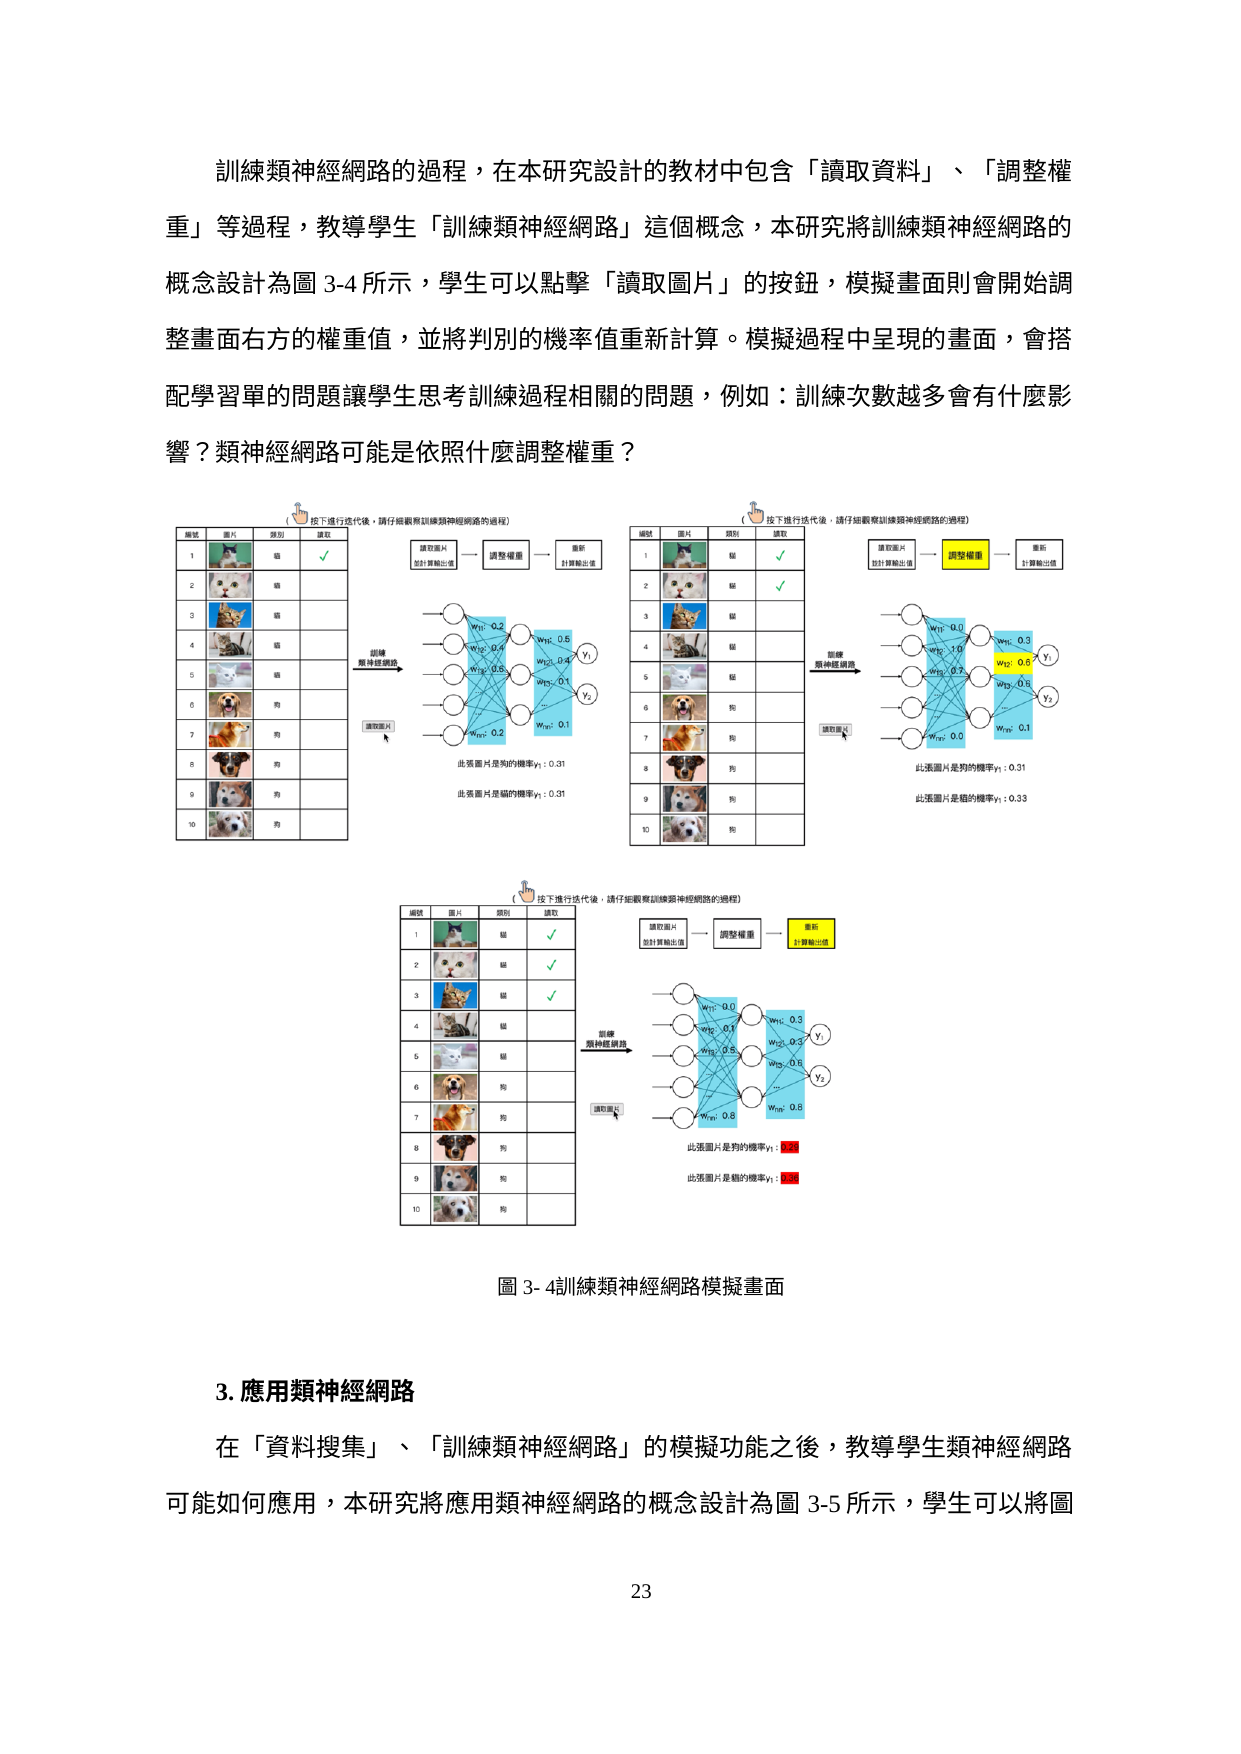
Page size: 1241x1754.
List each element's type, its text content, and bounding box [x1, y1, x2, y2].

picture [167, 497, 1073, 853]
text 3. 應用類神經網路 [165, 1371, 1075, 1408]
text 訓練類神經網路的過程，在本研究設計的教材中包含「讀取資料」、「調整權重」等過程，教導學生「訓練類神經網路」這個概念，本研究將訓練類神經網路的概念設計為圖3-4所示，學生可以點擊「讀取圖片」的按鈕，模擬畫面則會開始調整畫面右方的權重值，並將判別的機率值重新計算。模擬過程中呈現的畫面，會搭配學習單的問題讓學生思考訓練過程相關的問題，例如：訓練次數越多會有什麼影響？類神經網路可能是依照什麼調整權重？ [165, 151, 1075, 469]
text 圖 3- 4訓練類神經網路模擬畫面 [165, 1266, 1075, 1304]
picture [393, 876, 848, 1232]
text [165, 1426, 1075, 1520]
